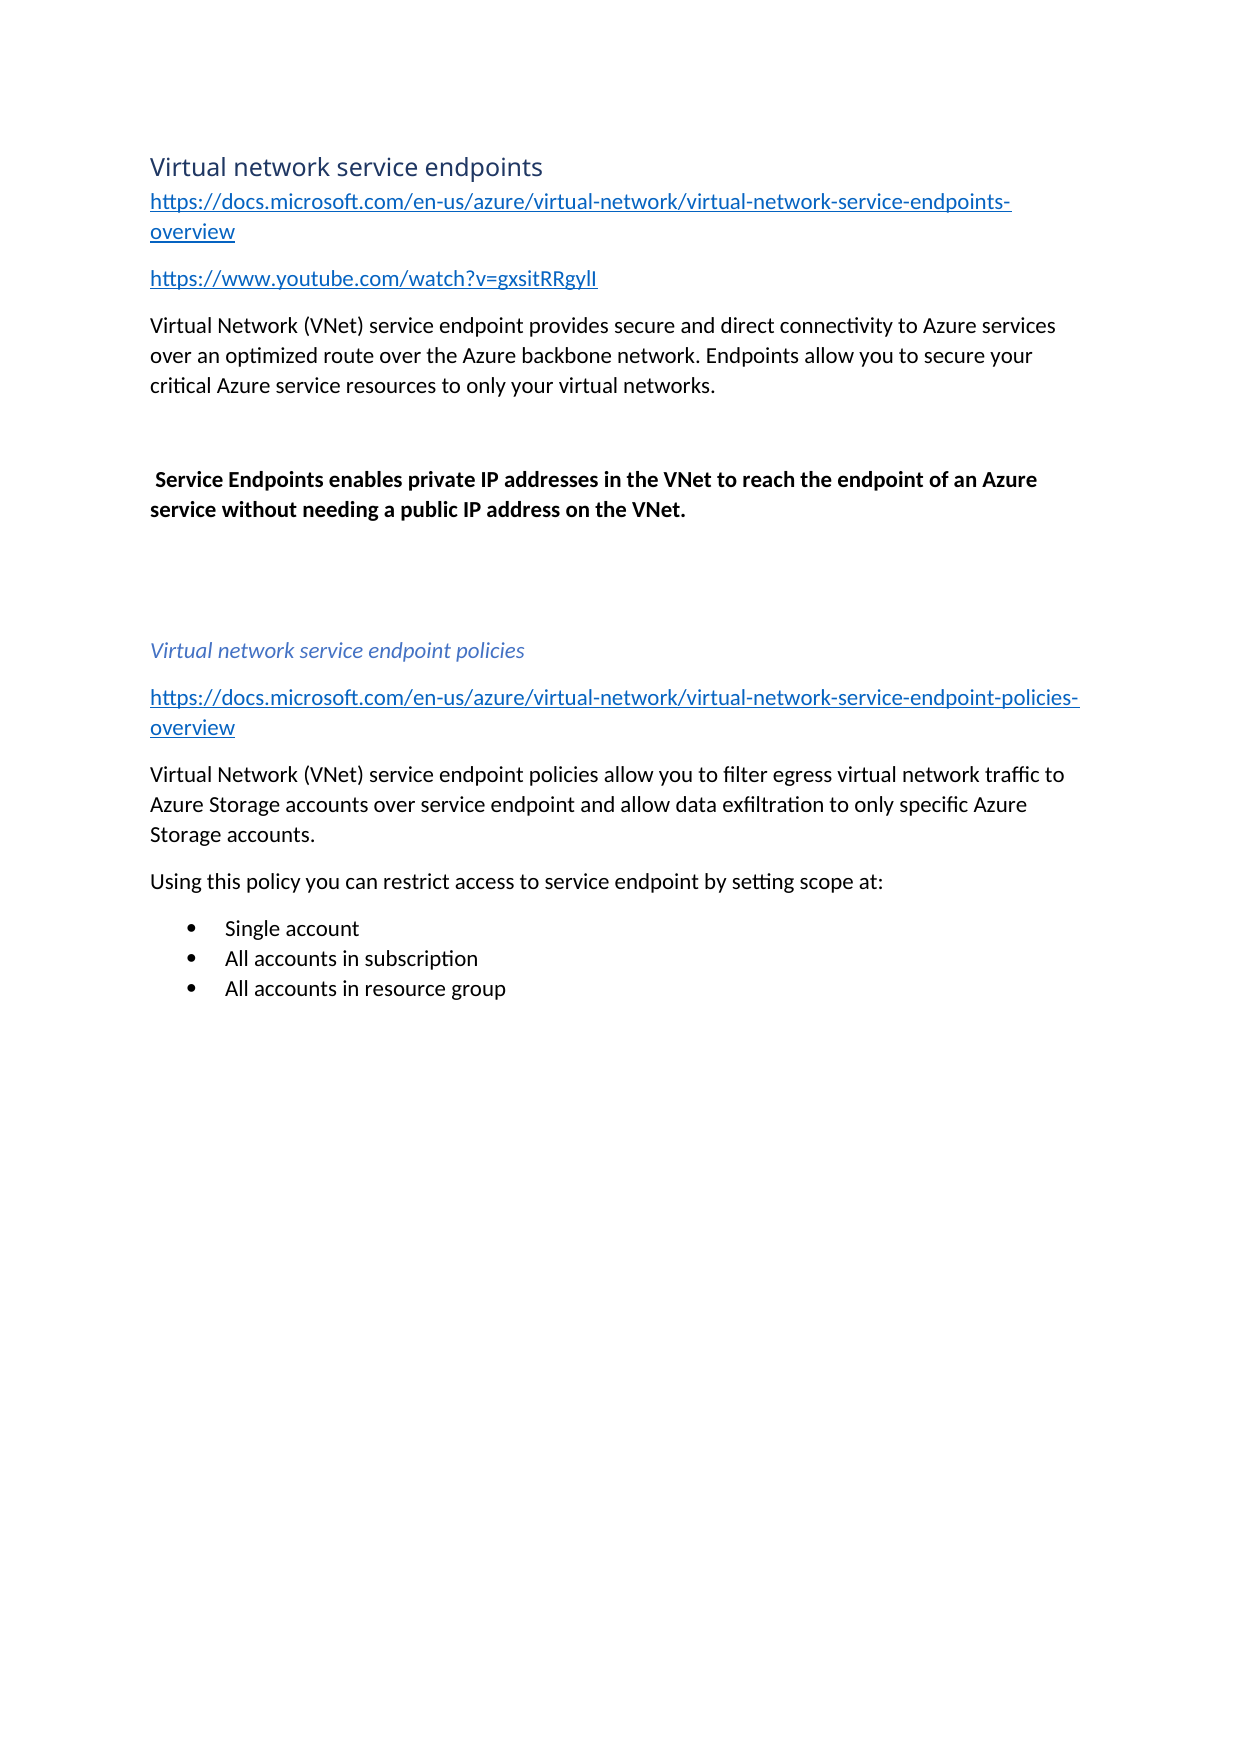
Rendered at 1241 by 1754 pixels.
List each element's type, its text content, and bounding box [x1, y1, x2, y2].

text https://docs.microsoft.com/en-us/azure/virtual-network/virtual-network-service-endpoint-policies-overview [150, 683, 1090, 741]
list All accounts in subscription [187, 944, 1090, 972]
subtitle Virtual network service endpoints [150, 150, 1090, 184]
text Service Endpoints enables private IP addresses in the VNet to reach the endpoint of an Azure service without needing a public IP address on the VNet. [150, 465, 1090, 523]
text Using this policy you can restrict access to service endpoint by setting scope at: [150, 867, 1090, 895]
text Virtual Network (VNet) service endpoint provides secure and direct connectivity to Azure services over an optimized route over the Azure backbone network. Endpoints allow you to secure your critical Azure service resources to only your virtual networks. [150, 311, 1090, 399]
text Virtual network service endpoint policies [150, 636, 1090, 664]
list Single account [187, 914, 1090, 942]
text Virtual Network (VNet) service endpoint policies allow you to filter egress virtual network traffic to Azure Storage accounts over service endpoint and allow data exfiltration to only specific Azure Storage accounts. [150, 760, 1090, 848]
text https://docs.microsoft.com/en-us/azure/virtual-network/virtual-network-service-endpoints-overview [150, 187, 1090, 245]
list All accounts in resource group [187, 974, 1090, 1002]
text https://www.youtube.com/watch?v=gxsitRRgylI [150, 264, 1090, 292]
